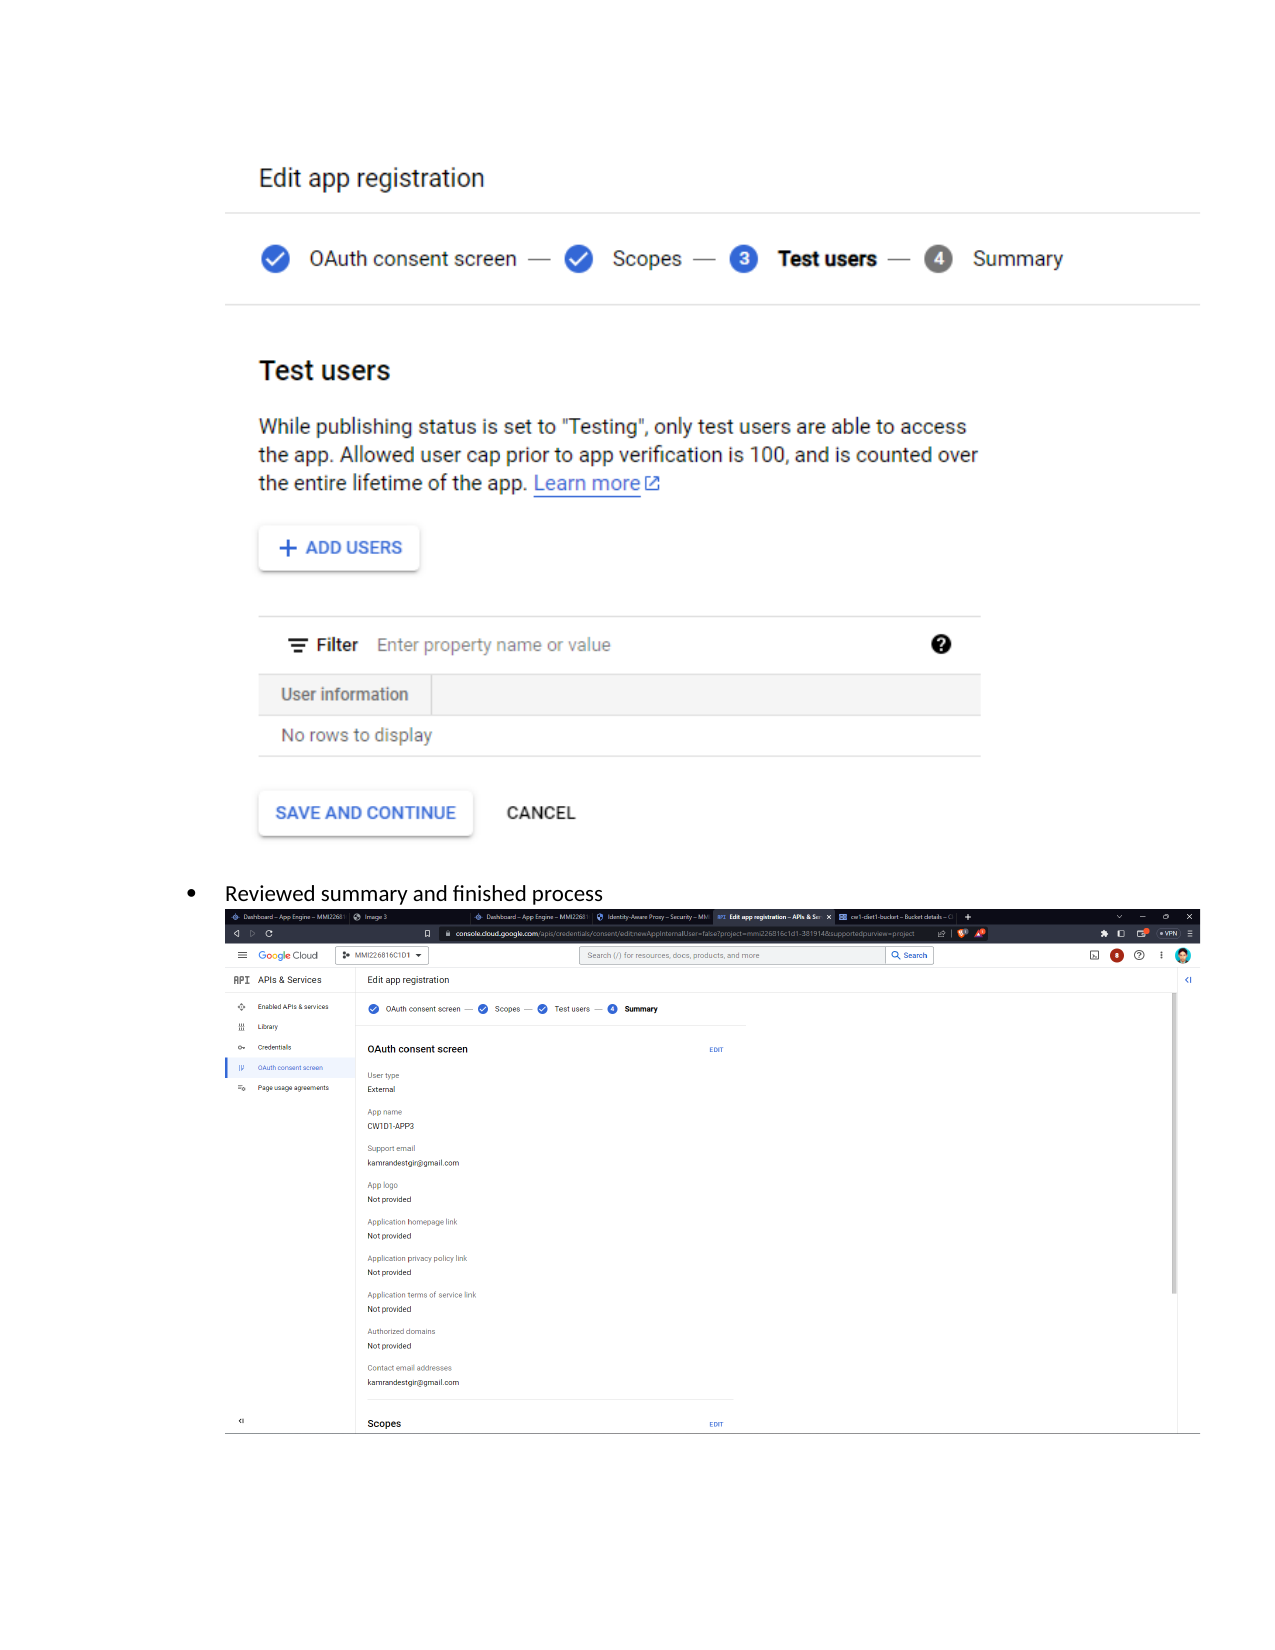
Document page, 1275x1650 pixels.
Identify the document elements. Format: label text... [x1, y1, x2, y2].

picture [225, 909, 1200, 1434]
picture [225, 150, 1200, 877]
list Reviewed summary and finished process [187, 879, 1125, 907]
